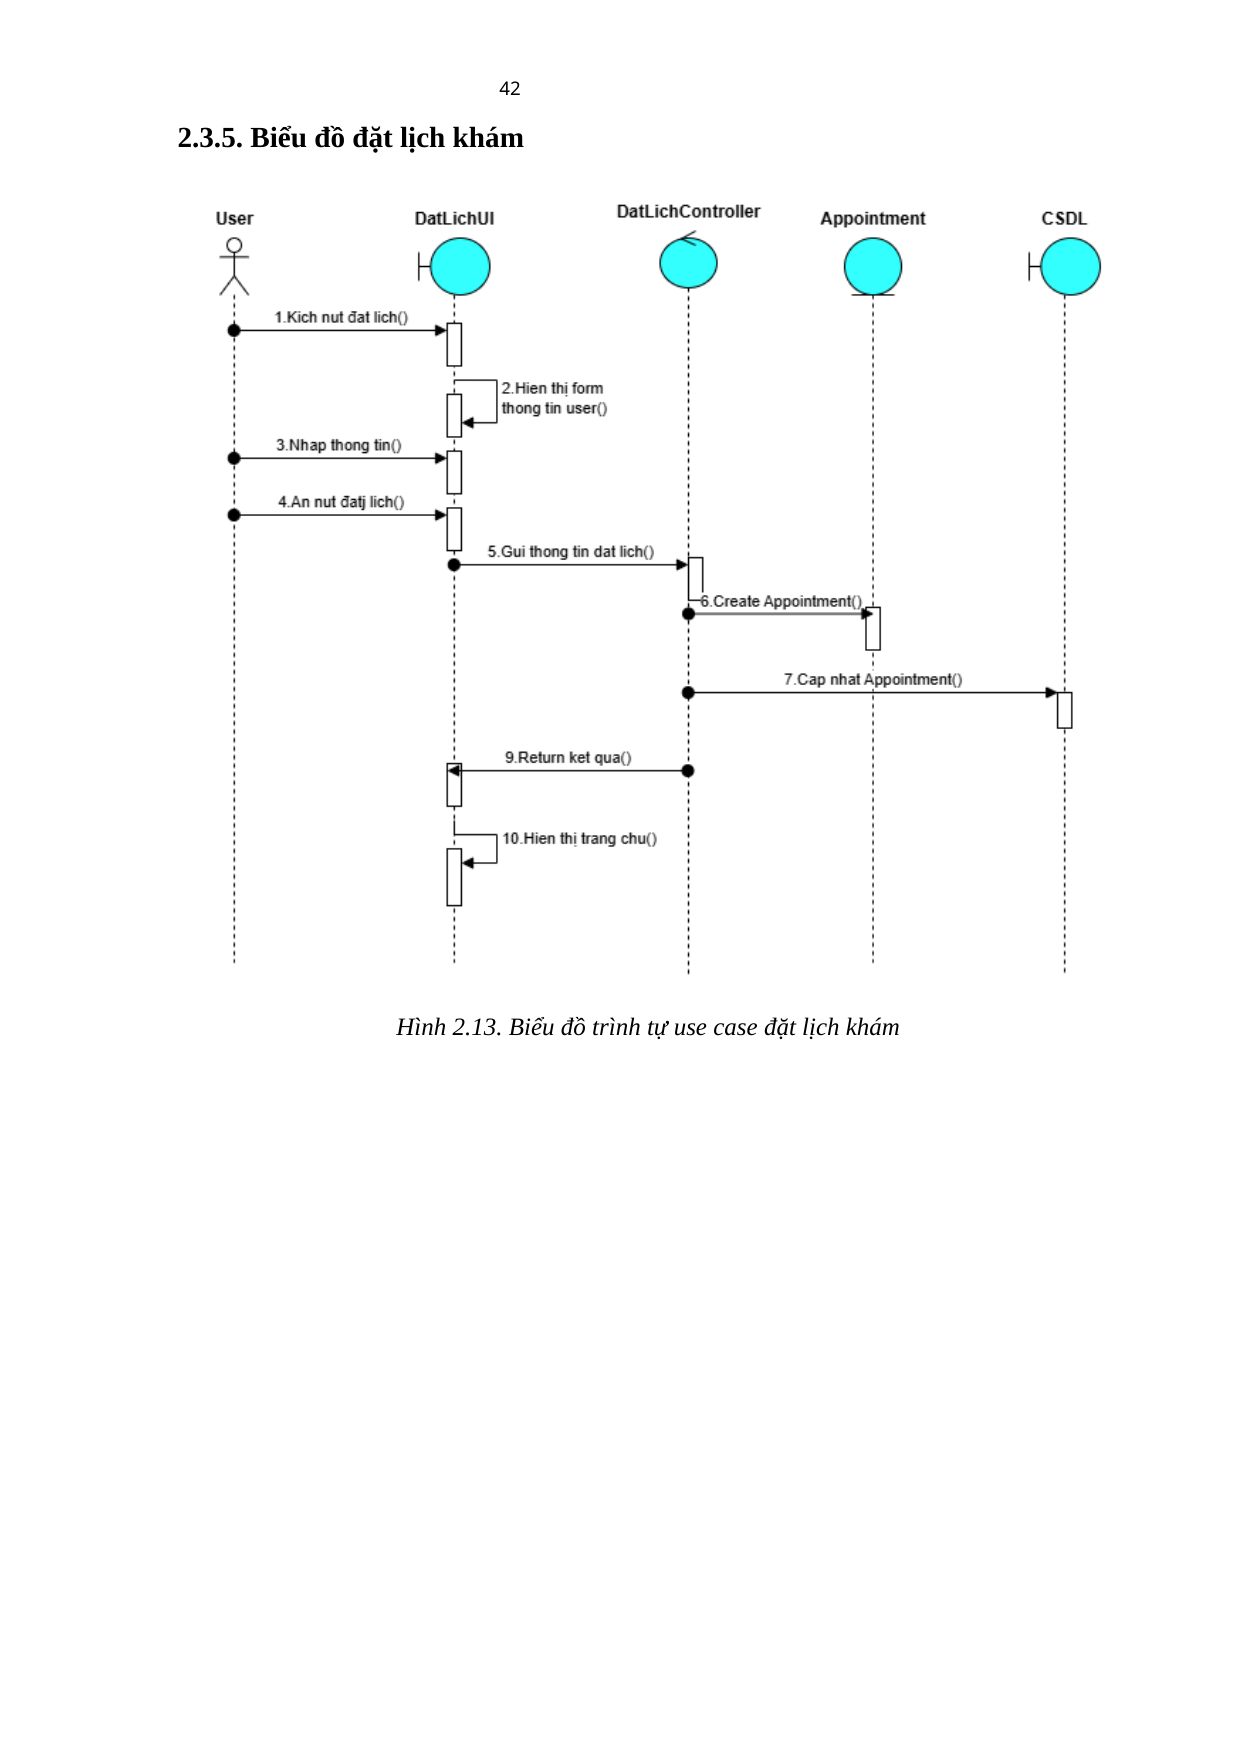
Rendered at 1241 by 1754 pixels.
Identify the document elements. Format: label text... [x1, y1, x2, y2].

picture [177, 195, 1121, 979]
subtitle 2.3.5. Biểu đồ đặt lịch khám [177, 120, 1121, 154]
text Hình 2.13. Biểu đồ trình tự use case đặt lịch khám [177, 1012, 1121, 1041]
